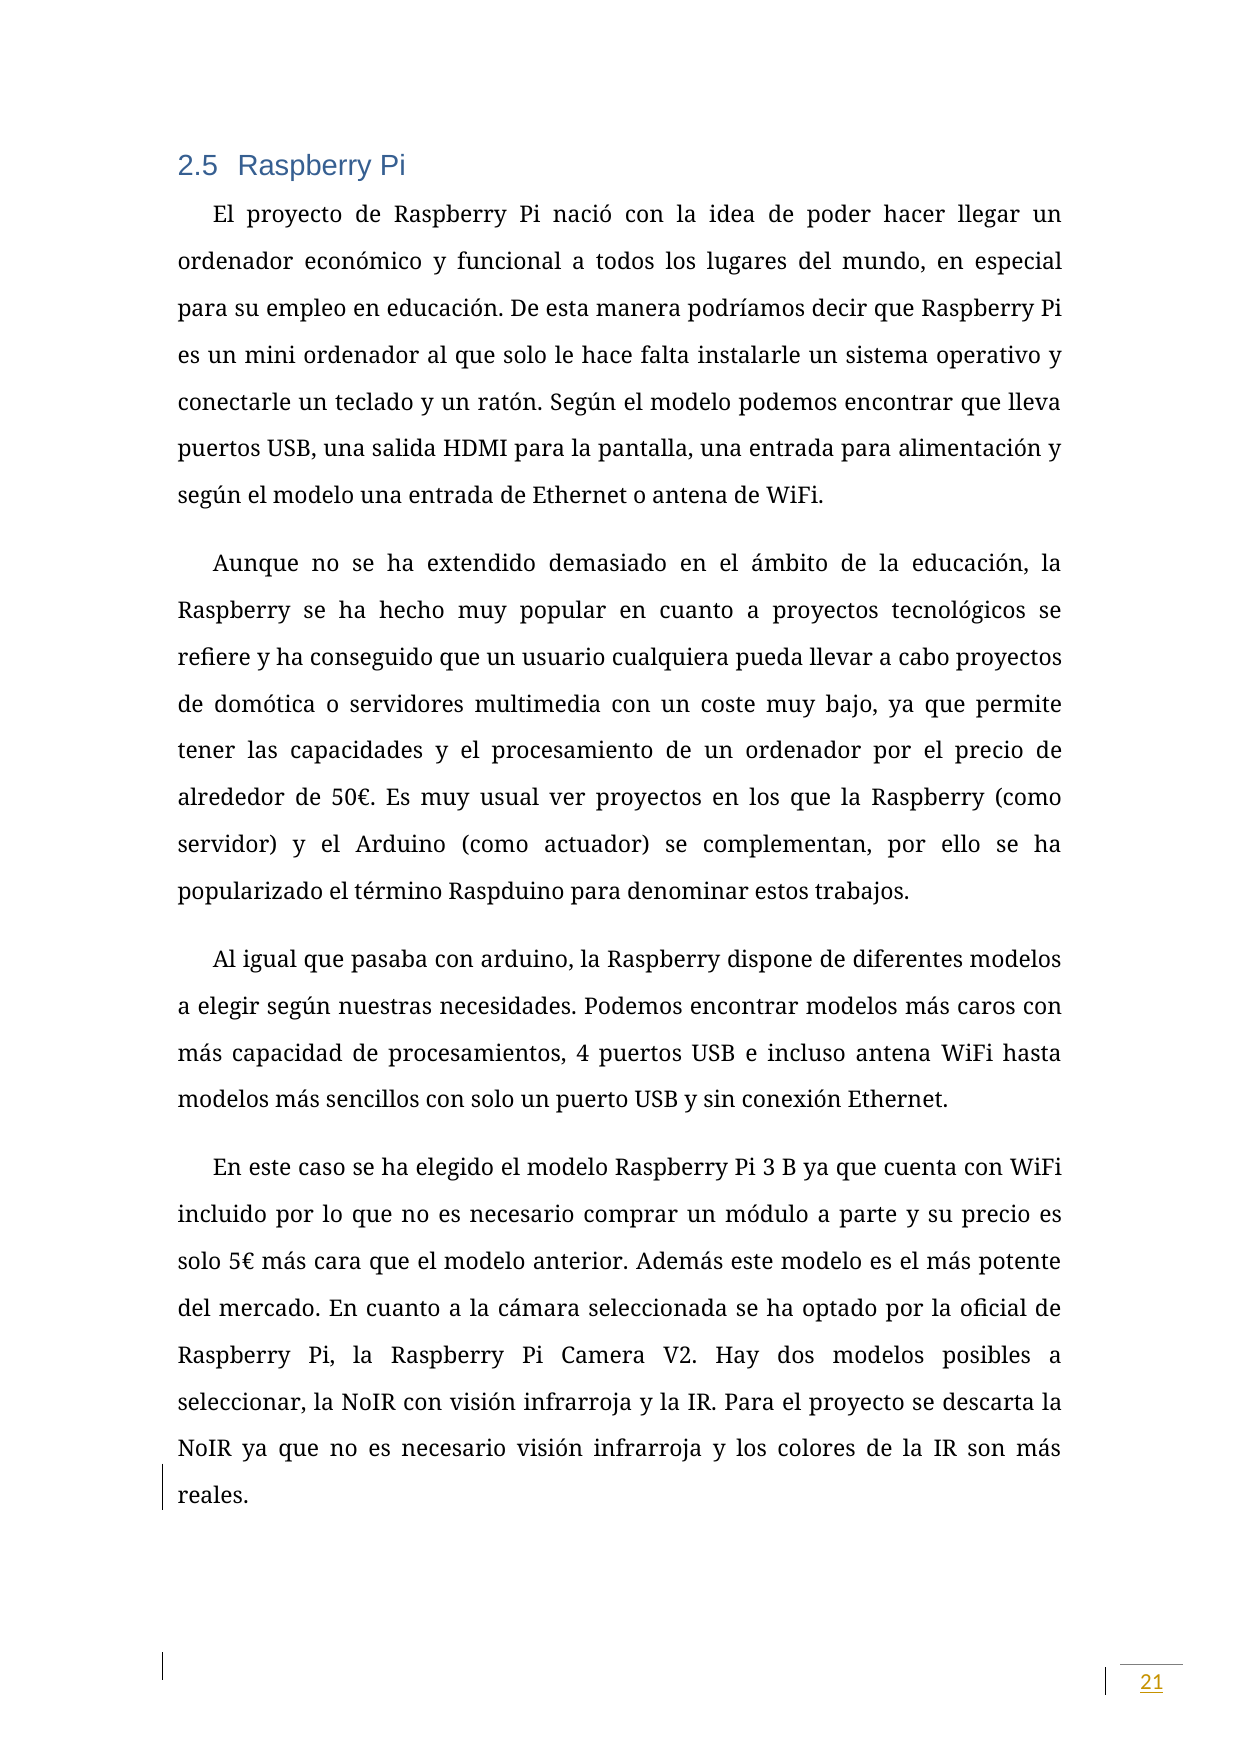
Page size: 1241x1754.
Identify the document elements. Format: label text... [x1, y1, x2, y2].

text Aunque no se ha extendido demasiado en el ámbito de la educación, la Raspberry se ha hecho muy popular en cuanto a proyectos tecnológicos se refiere y ha conseguido que un usuario cualquiera pueda llevar a cabo proyectos de domótica o servidores multimedia con un coste muy bajo, ya que permite tener las capacidades y el procesamiento de un ordenador por el precio de alrededor de 50€. Es muy usual ver proyectos en los que la Raspberry (como servidor) y el Arduino (como actuador) se complementan, por ello se ha popularizado el término Raspduino para denominar estos trabajos. [177, 547, 1063, 906]
text En este caso se ha elegido el modelo Raspberry Pi 3 B ya que cuenta con WiFi incluido por lo que no es necesario comprar un módulo a parte y su precio es solo 5€ más cara que el modelo anterior. Además este modelo es el más potente del mercado. En cuanto a la cámara seleccionada se ha optado por la oficial de Raspberry Pi, la Raspberry Pi Camera V2. Hay dos modelos posibles a seleccionar, la NoIR con visión infrarroja y la IR. Para el proyecto se descarta la NoIR ya que no es necesario visión infrarroja y los colores de la IR son más reales. [177, 1151, 1063, 1510]
text El proyecto de Raspberry Pi nació con la idea de poder hacer llegar un ordenador económico y funcional a todos los lugares del mundo, en especial para su empleo en educación. De esta manera podríamos decir que Raspberry Pi es un mini ordenador al que solo le hace falta instalarle un sistema operativo y conectarle un teclado y un ratón. Según el modelo podemos encontrar que lleva puertos USB, una salida HDMI para la pantalla, una entrada para alimentación y según el modelo una entrada de Ethernet o antena de WiFi. [177, 198, 1063, 510]
text Al igual que pasaba con arduino, la Raspberry dispone de diferentes modelos a elegir según nuestras necesidades. Podemos encontrar modelos más caros con más capacidad de procesamientos, 4 puertos USB e incluso antena WiFi hasta modelos más sencillos con solo un puerto USB y sin conexión Ethernet. [177, 943, 1063, 1114]
subtitle Raspberry Pi [177, 148, 1063, 181]
